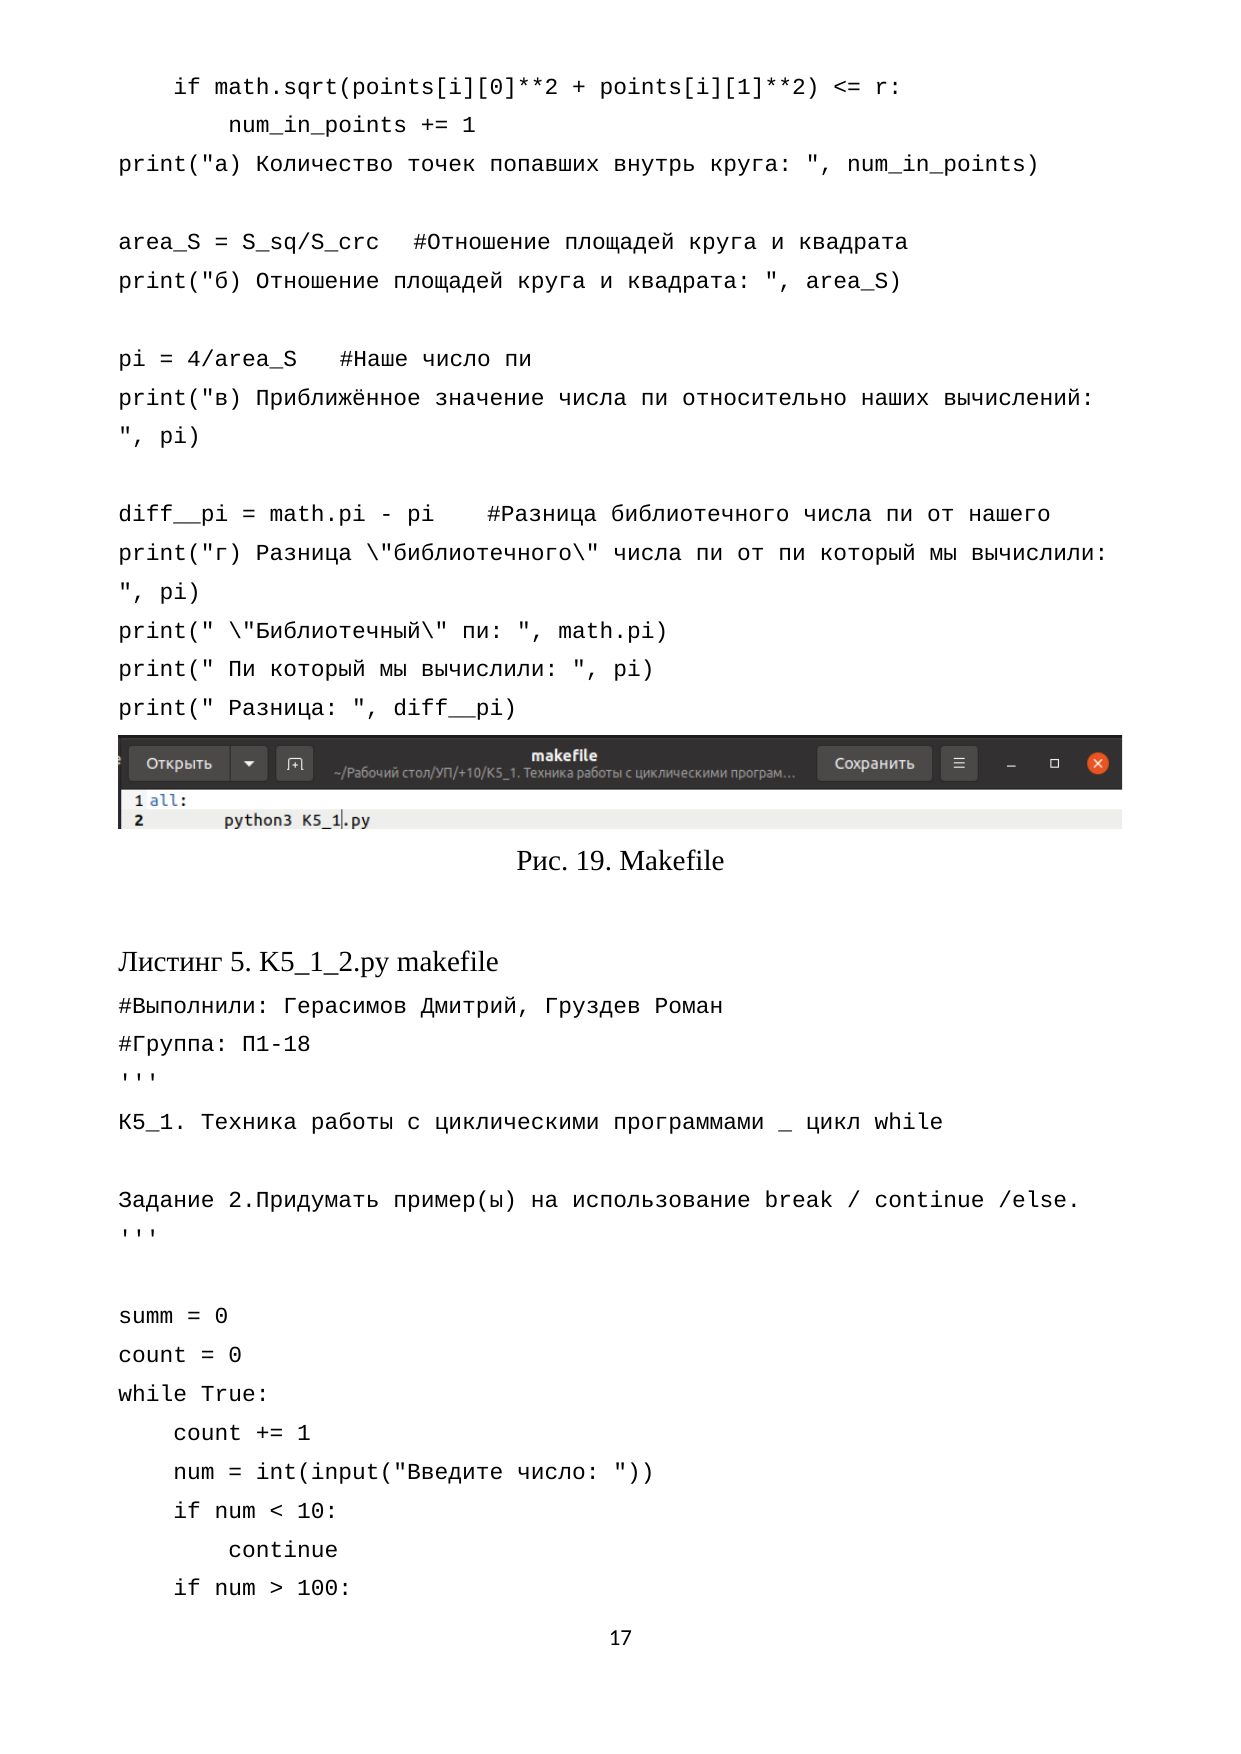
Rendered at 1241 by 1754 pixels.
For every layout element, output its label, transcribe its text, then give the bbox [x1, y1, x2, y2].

text continue [118, 1538, 1122, 1564]
text print("г) Разница \"библиотечного\" числа пи от пи который мы вычислили: ", pi) [118, 541, 1122, 606]
text #Группа: П1-18 [118, 1033, 1122, 1059]
text #Выполнили: Герасимов Дмитрий, Груздев Роман [118, 994, 1122, 1020]
text print("a) Количество точек попавших внутрь круга: ", num_in_points) [118, 153, 1122, 179]
text count = 0 [118, 1344, 1122, 1369]
text num = int(input("Введите число: ")) [118, 1460, 1122, 1486]
text ''' [118, 1227, 1122, 1253]
text if num < 10: [118, 1499, 1122, 1525]
picture [118, 735, 1123, 829]
text num_in_points += 1 [118, 114, 1122, 140]
text print(" Разница: ", diff__pi) [118, 697, 1122, 723]
text summ = 0 [118, 1305, 1122, 1331]
text ''' [118, 1072, 1122, 1098]
text print(" \"Библиотечный\" пи: ", math.pi) [118, 619, 1122, 645]
text pi = 4/area_S #Наше число пи [118, 347, 1122, 373]
text Задание 2.Придумать пример(ы) на использование break / continue /else. [118, 1188, 1122, 1214]
text diff__pi = math.pi - pi #Разница библиотечного числа пи от нашего [118, 502, 1122, 528]
text count += 1 [118, 1421, 1122, 1447]
text Листинг 5. K5_1_2.py makefile [118, 944, 1122, 977]
text print("б) Отношение площадей круга и квадрата: ", area_S) [118, 269, 1122, 295]
text while True: [118, 1382, 1122, 1408]
text area_S = S_sq/S_crc #Отношение площадей круга и квадрата [118, 230, 1122, 256]
text print(" Пи который мы вычислили: ", pi) [118, 658, 1122, 684]
text print("в) Приближённое значение числа пи относительно наших вычислений: ", pi) [118, 386, 1122, 451]
text Рис. 19. Makefile [118, 843, 1122, 877]
text if math.sqrt(points[i][0]**2 + points[i][1]**2) <= r: [118, 75, 1122, 101]
text К5_1. Техника работы с циклическими программами _ цикл while [118, 1111, 1122, 1136]
text if num > 100: [118, 1577, 1122, 1603]
